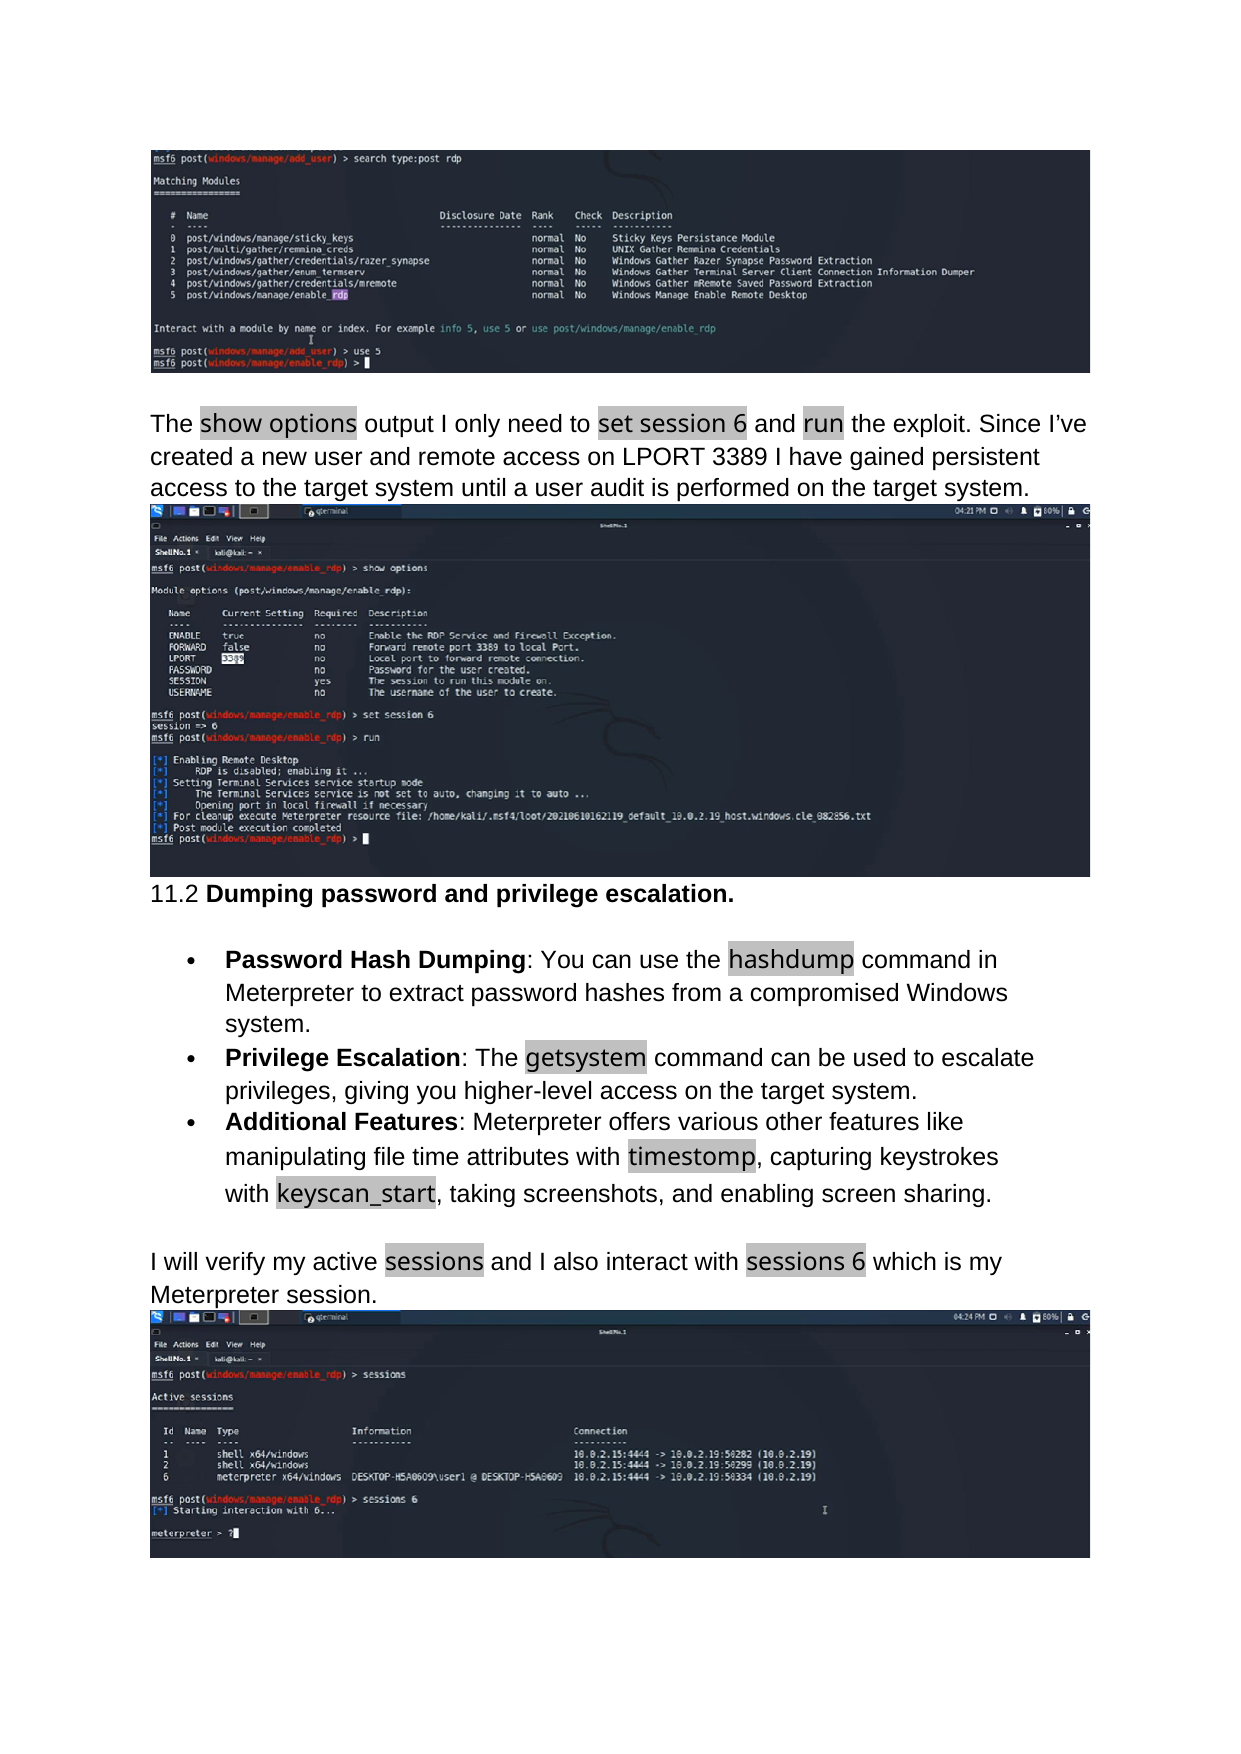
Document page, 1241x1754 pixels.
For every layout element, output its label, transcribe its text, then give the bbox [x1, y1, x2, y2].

picture [150, 150, 1091, 373]
text I will verify my active sessions and I also interact with sessions 6 which is my Meterpreter session. [150, 1243, 1090, 1308]
text The show options output I only need to set session 6 and run the exploit. Since I’ve created a new user and remote access on LPORT 3389 I have gained persistent access to the target system until a user audit is performed on the target system. [150, 406, 1090, 502]
list Additional Features: Meterpreter offers various other features like manipulating file time attributes with timestomp, capturing keystrokes with keyscan_start, taking screenshots, and enabling screen sharing. [187, 1107, 1090, 1209]
picture [150, 504, 1091, 877]
picture [150, 1310, 1091, 1558]
list Password Hash Dumping: You can use the hashdump command in Meterpreter to extract password hashes from a compromised Windows system. [187, 941, 1090, 1038]
text 11.2 Dumping password and privilege escalation. [150, 879, 1090, 908]
list Privilege Escalation: The getsystem command can be used to escalate privileges, giving you higher-level access on the target system. [187, 1040, 1090, 1105]
